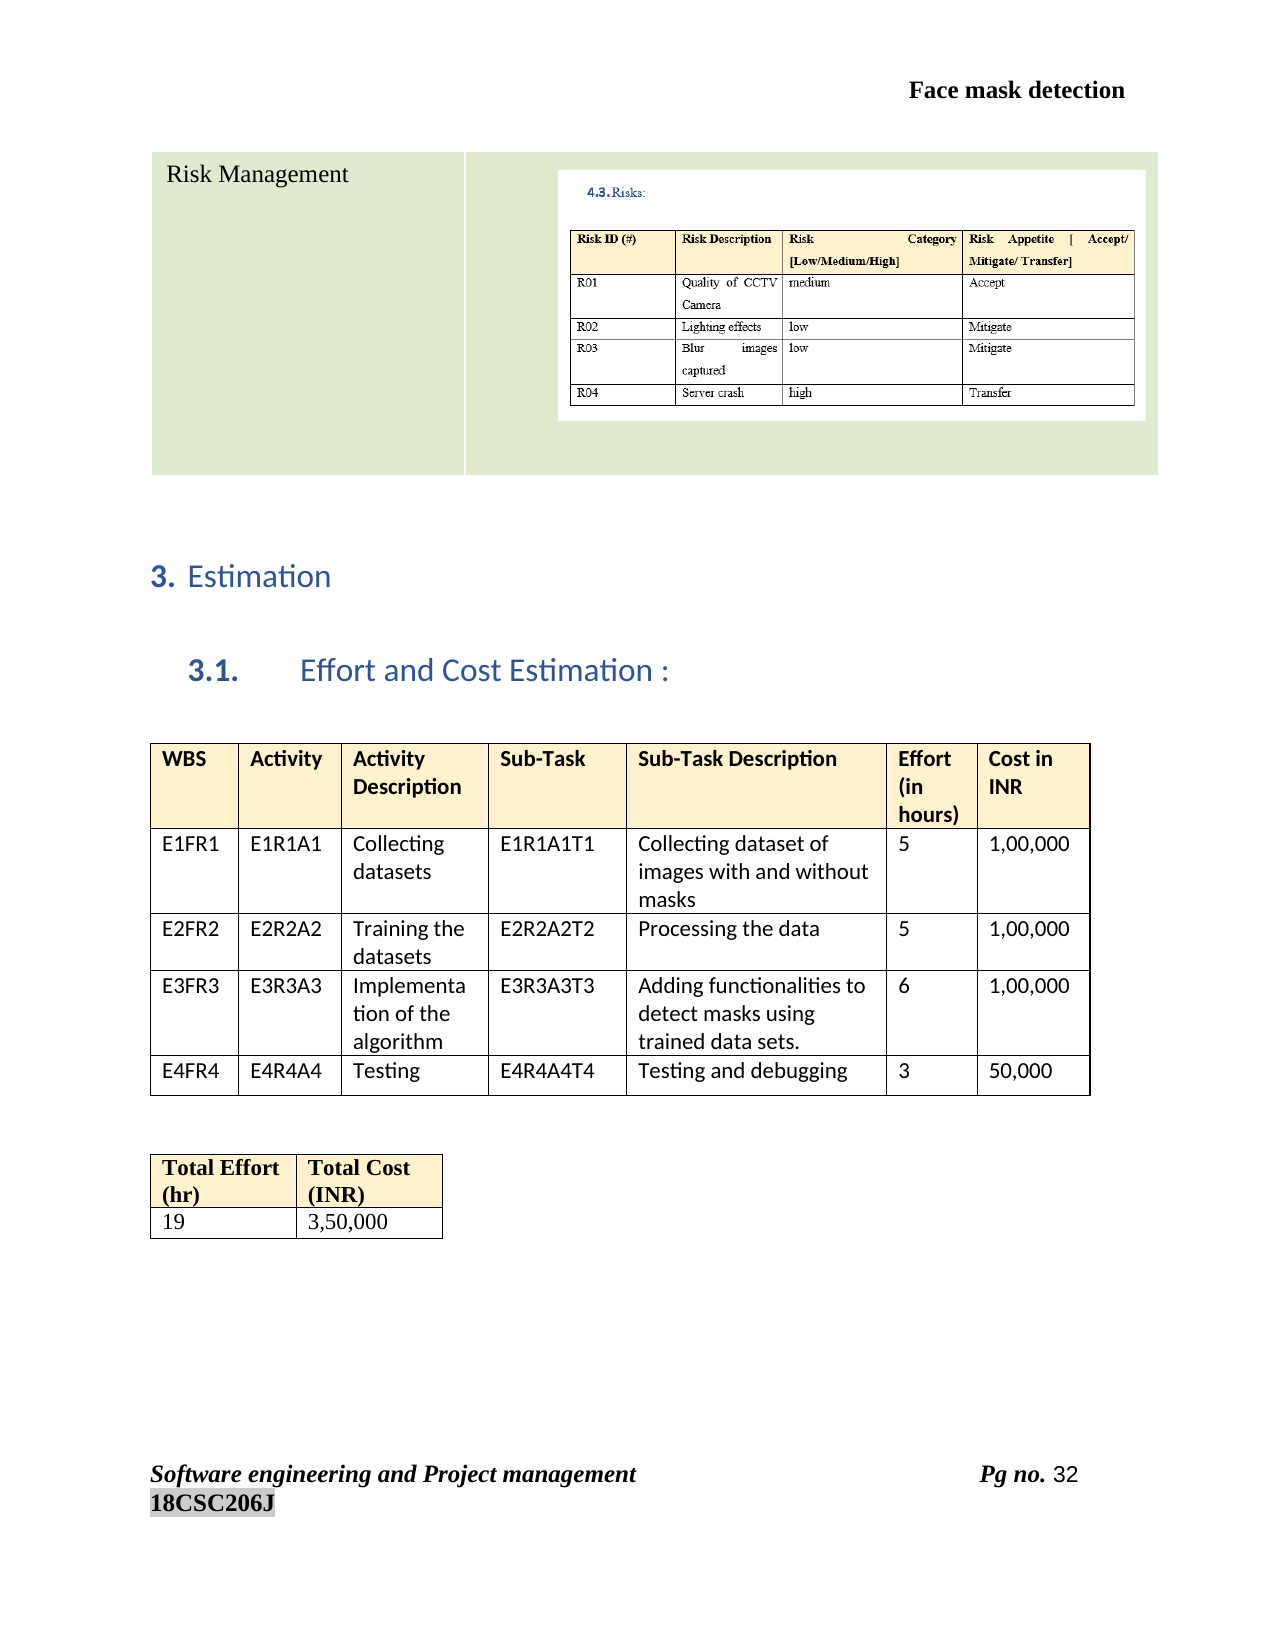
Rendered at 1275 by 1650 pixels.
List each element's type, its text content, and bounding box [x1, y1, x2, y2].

table_header Sub-Task Description [627, 744, 886, 828]
table_cell Testing and debugging [627, 1056, 886, 1095]
table_cell 1,00,000 [978, 914, 1089, 970]
table_cell 3,50,000 [297, 1208, 442, 1238]
table_cell Collecting dataset of images with and without masks [627, 829, 886, 913]
table_cell E2R2A2 [239, 914, 341, 970]
table_header WBS [151, 744, 238, 828]
table_cell Adding functionalities to detect masks using trained data sets. [627, 971, 886, 1055]
table_header Sub-Task [489, 744, 626, 828]
table_cell 19 [151, 1208, 296, 1238]
subtitle Effort and Cost Estimation : [187, 649, 1125, 690]
table_cell E2FR2 [151, 914, 238, 970]
table_cell E3FR3 [151, 971, 238, 1055]
table_header Activity Description [342, 744, 488, 828]
table_cell Testing [342, 1056, 488, 1095]
table_cell Collecting datasets [342, 829, 488, 913]
table_header Activity [239, 744, 341, 828]
table_cell Training the datasets [342, 914, 488, 970]
table_cell E3R3A3T3 [489, 971, 626, 1055]
table_cell 1,00,000 [978, 829, 1089, 913]
table_cell E1R1A1 [239, 829, 341, 913]
table_cell E1R1A1T1 [489, 829, 626, 913]
table_cell E4FR4 [151, 1056, 238, 1095]
table_header Total Effort (hr) [151, 1155, 296, 1207]
table_cell E4R4A4 [239, 1056, 341, 1095]
table_cell Risk Management [152, 152, 464, 475]
table_cell E1FR1 [151, 829, 238, 913]
table_cell 3 [887, 1056, 977, 1095]
table_cell 6 [887, 971, 977, 1055]
table_cell Processing the data [627, 914, 886, 970]
table_header Total Cost (INR) [297, 1155, 442, 1207]
table_cell E2R2A2T2 [489, 914, 626, 970]
picture [558, 170, 1146, 421]
table_cell Implementation of the algorithm [342, 971, 488, 1055]
table_cell 5 [887, 829, 977, 913]
table_cell 1,00,000 [978, 971, 1089, 1055]
table_cell [466, 152, 1158, 475]
subtitle Estimation [150, 554, 1125, 595]
table_cell E4R4A4T4 [489, 1056, 626, 1095]
table_cell E3R3A3 [239, 971, 341, 1055]
table_header Effort (in hours) [887, 744, 977, 828]
table_header Cost in INR [978, 744, 1089, 828]
table_cell 50,000 [978, 1056, 1089, 1095]
table_cell 5 [887, 914, 977, 970]
